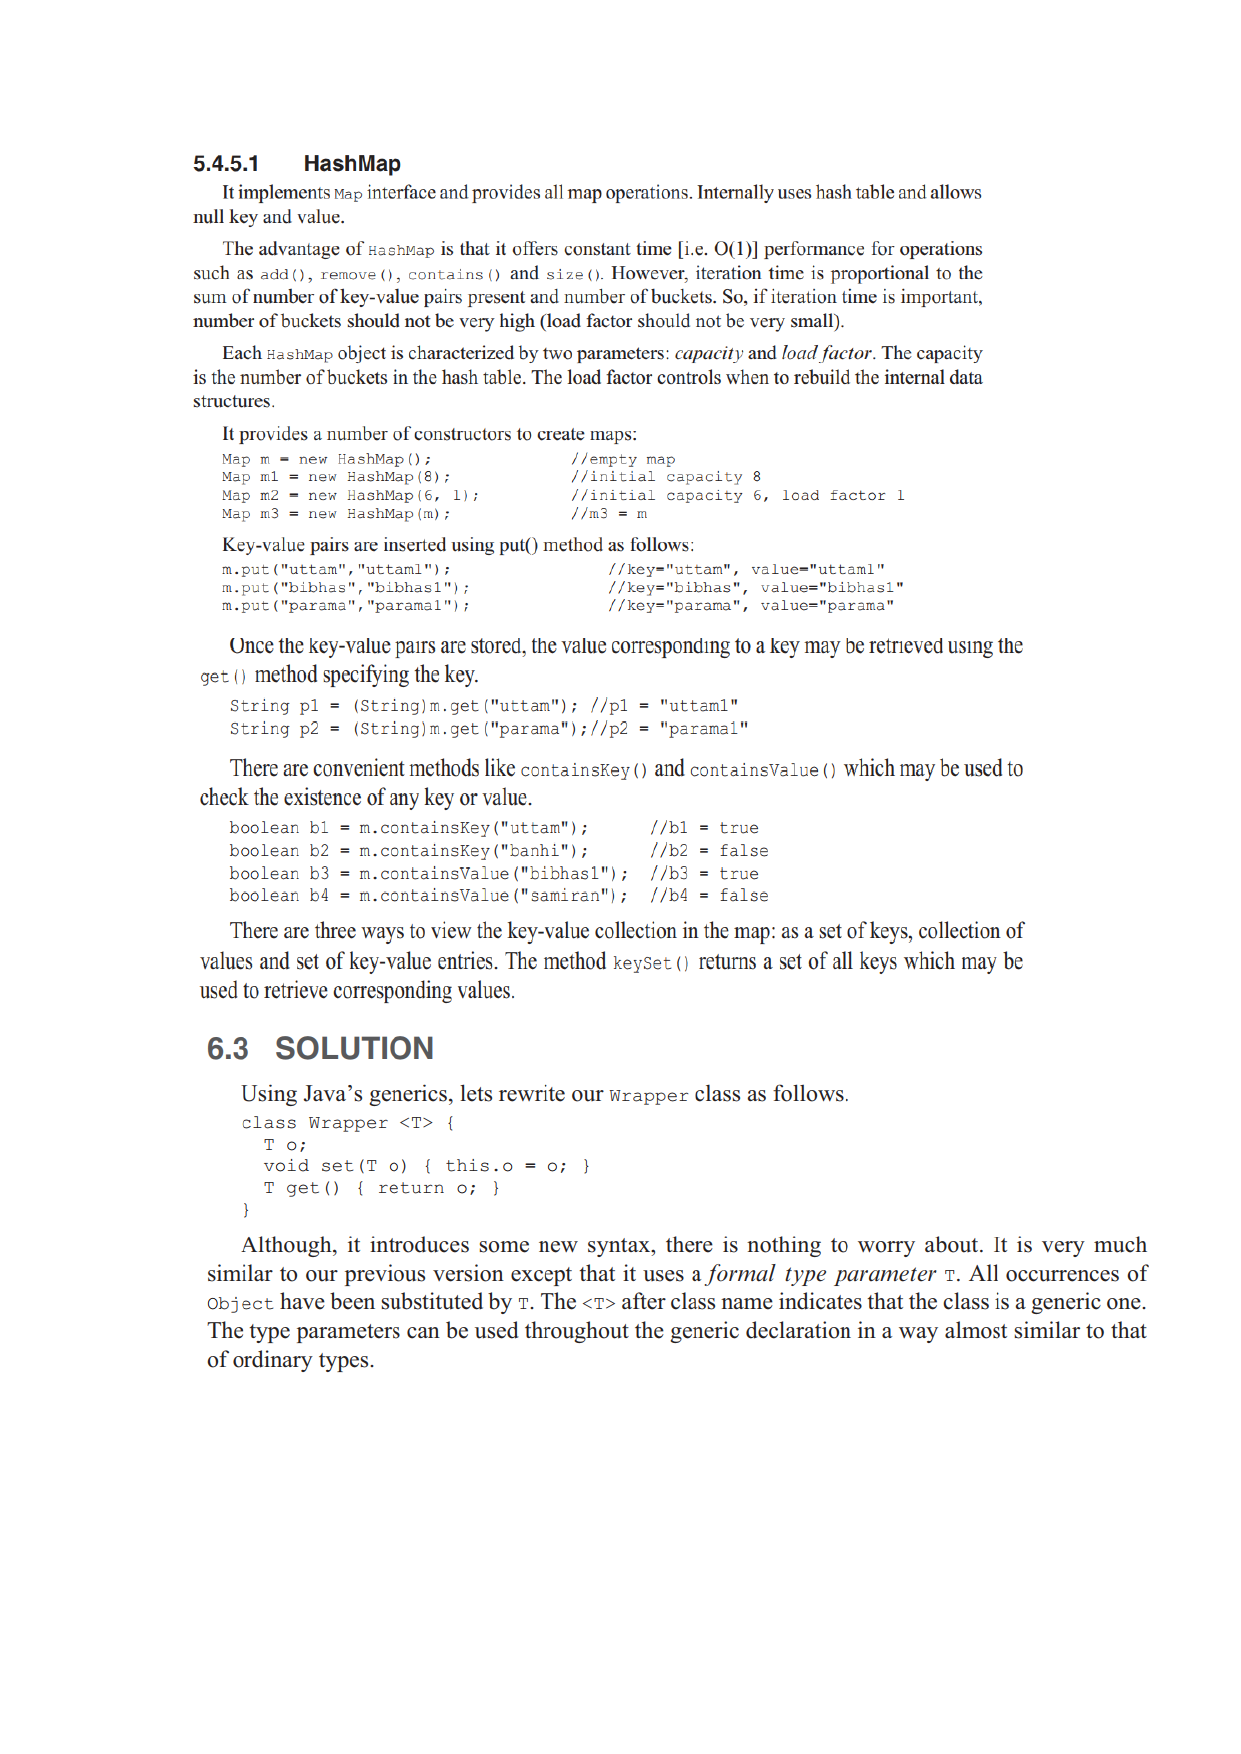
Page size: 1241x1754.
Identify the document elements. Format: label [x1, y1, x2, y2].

picture [187, 150, 994, 621]
picture [187, 638, 1039, 1010]
picture [187, 1027, 1168, 1391]
